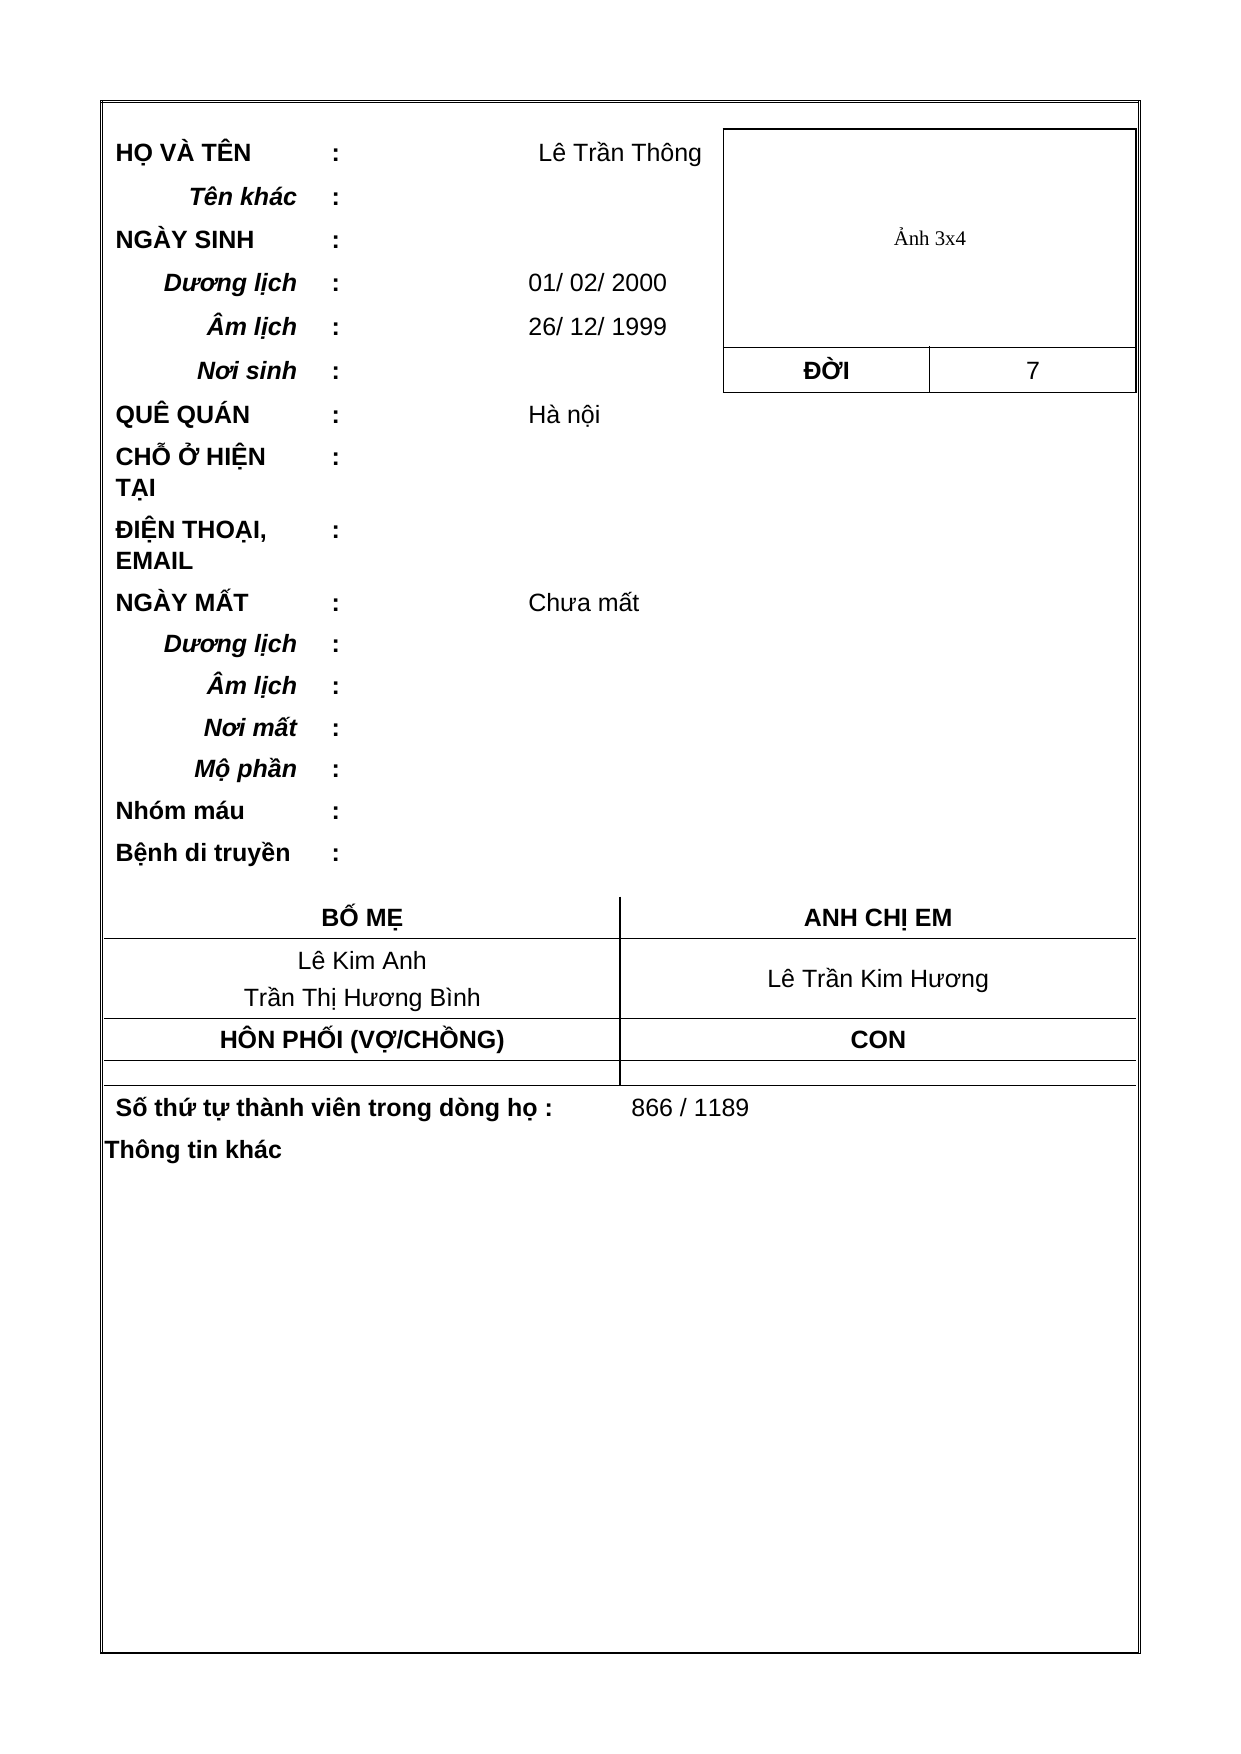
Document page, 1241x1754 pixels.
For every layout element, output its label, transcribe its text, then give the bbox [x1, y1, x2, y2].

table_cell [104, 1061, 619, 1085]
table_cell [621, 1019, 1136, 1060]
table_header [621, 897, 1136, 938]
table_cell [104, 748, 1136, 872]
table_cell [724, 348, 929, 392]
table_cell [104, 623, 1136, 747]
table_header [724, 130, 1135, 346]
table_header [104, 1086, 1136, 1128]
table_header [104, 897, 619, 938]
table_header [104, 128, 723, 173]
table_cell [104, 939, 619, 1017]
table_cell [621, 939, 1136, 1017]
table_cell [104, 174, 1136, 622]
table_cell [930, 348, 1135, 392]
text Thông tin khác [104, 1133, 1136, 1164]
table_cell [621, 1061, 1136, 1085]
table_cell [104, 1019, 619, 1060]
